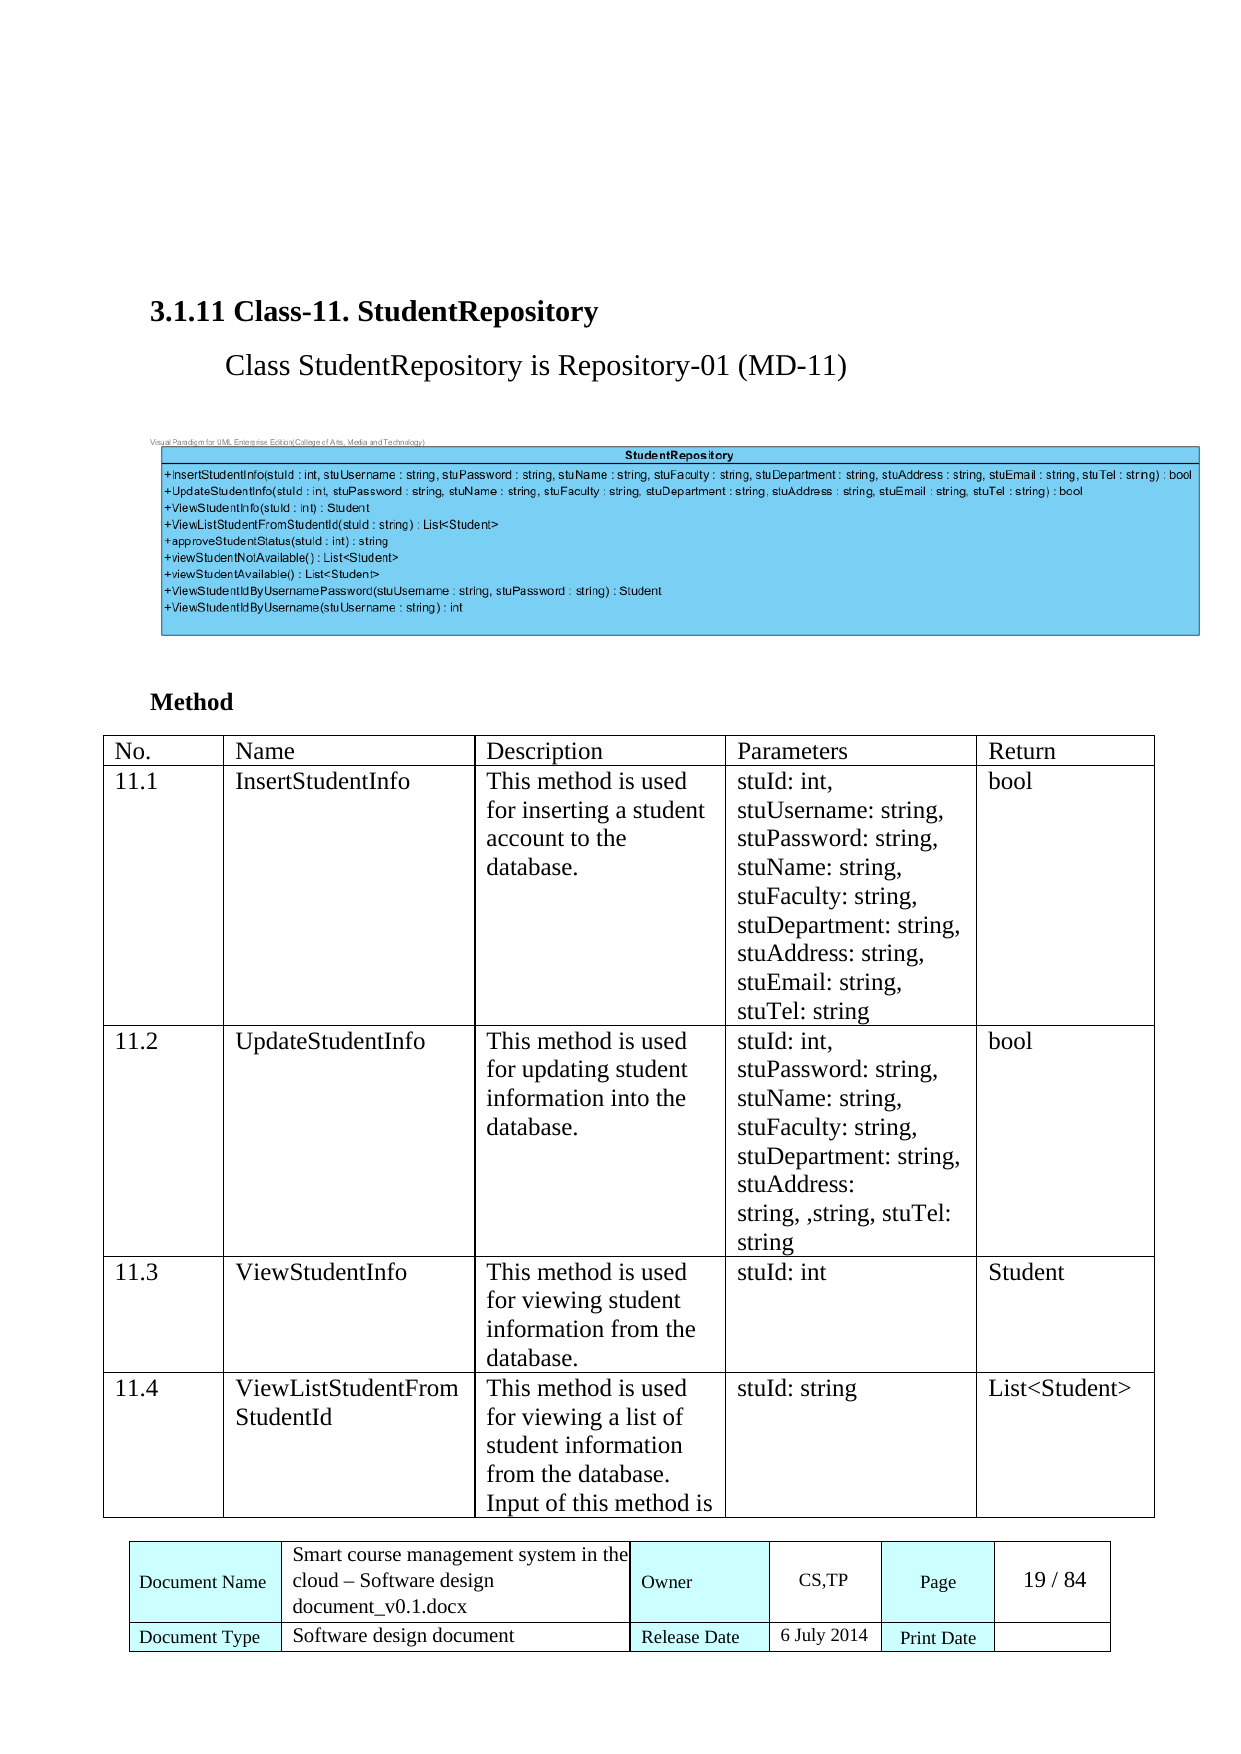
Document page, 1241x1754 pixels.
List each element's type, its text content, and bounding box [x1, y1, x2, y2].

table_header Return [977, 736, 1154, 765]
table_cell stuId: int, stuPassword: string, stuName: string, stuFaculty: string, stuDepartment: string, stuAddress: string, ,string, stuTel: string [726, 1026, 976, 1256]
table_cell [476, 1373, 725, 1517]
table_header Parameters [726, 736, 976, 765]
table_cell This method is used for viewing student information from the database. [476, 1257, 725, 1372]
text Method [150, 687, 1090, 716]
table_cell bool [977, 1026, 1154, 1256]
table_cell InsertStudentInfo [224, 766, 474, 1025]
table_cell stuId: int [726, 1257, 976, 1372]
table_cell List<Student> [977, 1373, 1154, 1517]
table_cell bool [977, 766, 1154, 1025]
table_cell UpdateStudentInfo [224, 1026, 474, 1256]
table_header No. [104, 736, 223, 765]
table_cell 11.1 [104, 766, 223, 1025]
text 3.1.11 Class-11. StudentRepository [150, 293, 1090, 328]
table_cell ViewStudentInfo [224, 1257, 474, 1372]
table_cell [224, 1373, 474, 1517]
table_cell 11.4 [104, 1373, 223, 1517]
picture [150, 435, 1211, 647]
table_cell This method is used for updating student information into the database. [476, 1026, 725, 1256]
table_cell 11.2 [104, 1026, 223, 1256]
table_header Name [224, 736, 474, 765]
table_header Description [476, 736, 725, 765]
table_cell stuId: int, stuUsername: string, stuPassword: string, stuName: string, stuFaculty: string, stuDepartment: string, stuAddress: string, stuEmail: string, stuTel: string [726, 766, 976, 1025]
table_cell Student [977, 1257, 1154, 1372]
table_cell 11.3 [104, 1257, 223, 1372]
table_cell stuId: string [726, 1373, 976, 1517]
table_cell This method is used for inserting a student account to the database. [476, 766, 725, 1025]
text Class StudentRepository is Repository-01 (MD-11) [150, 347, 1090, 382]
